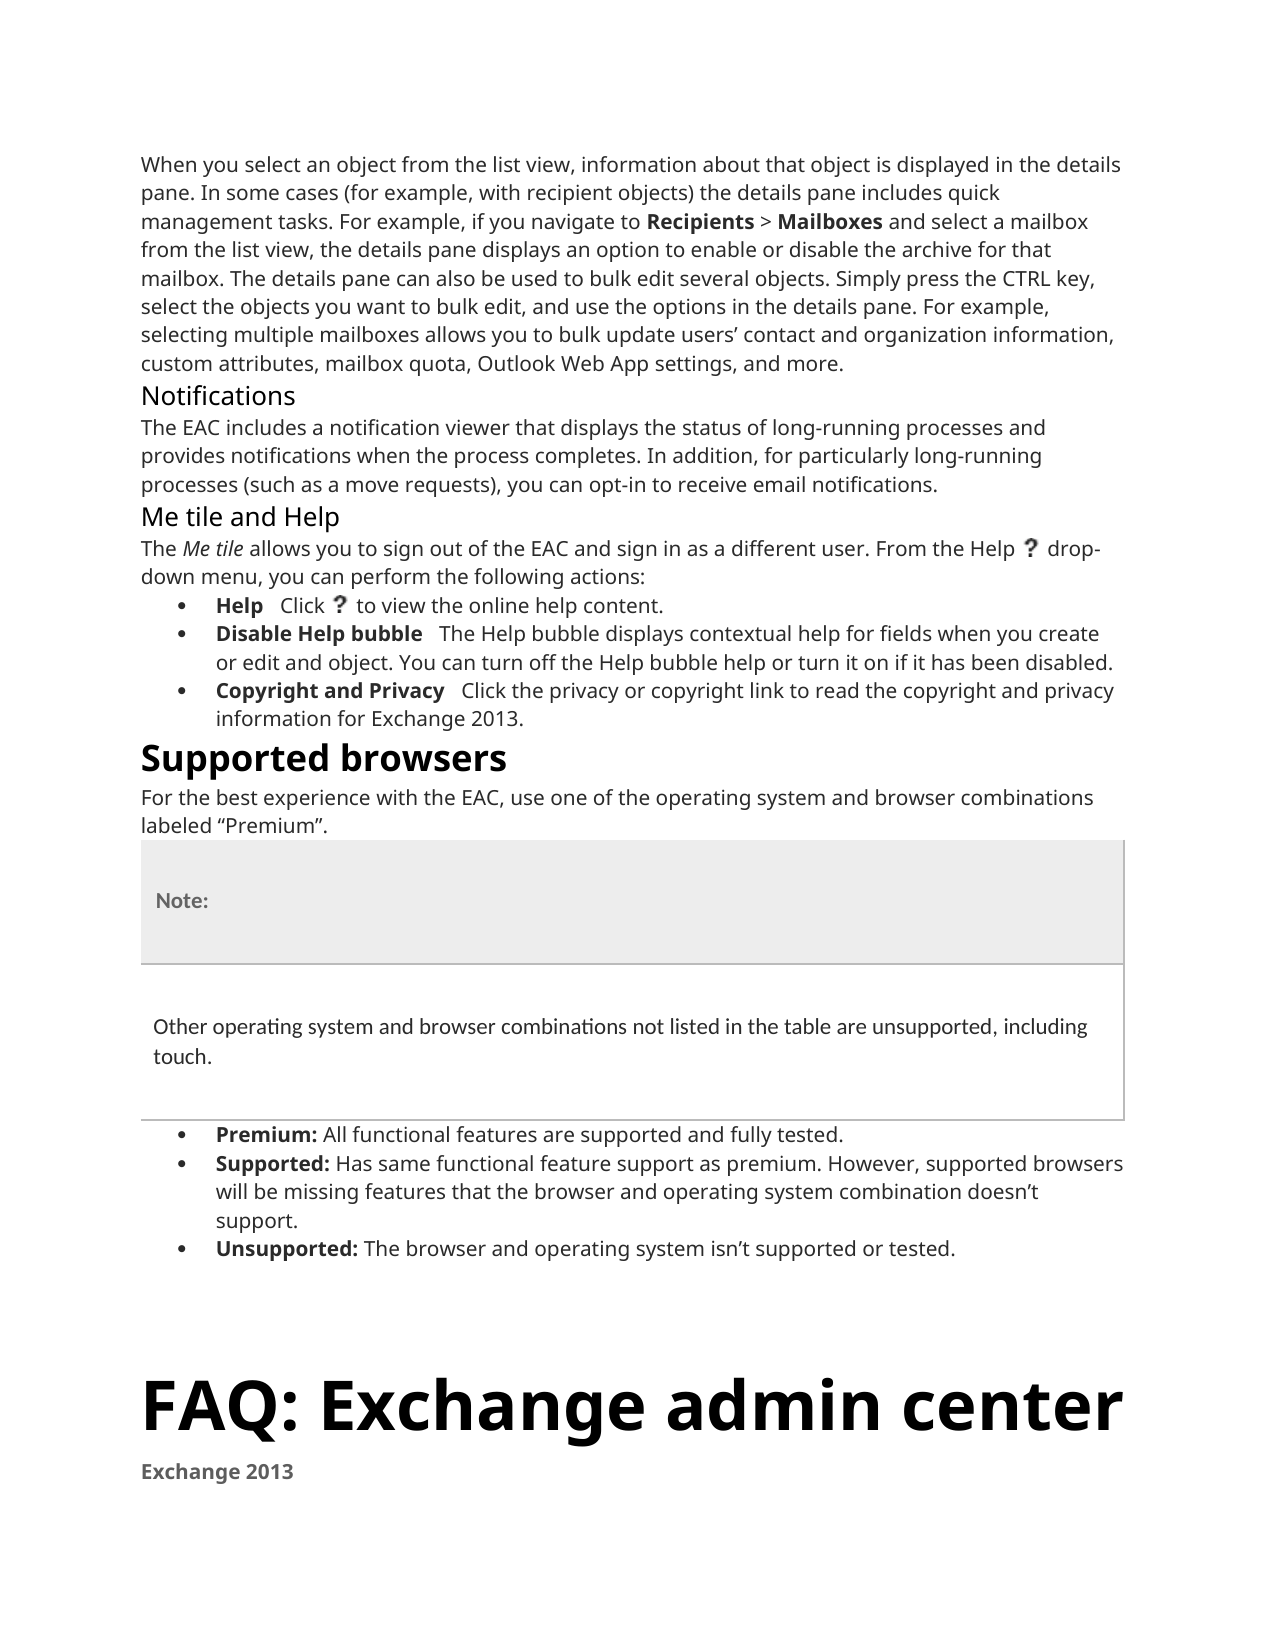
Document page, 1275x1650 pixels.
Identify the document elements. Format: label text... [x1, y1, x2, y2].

subtitle Notifications [141, 377, 1125, 413]
list Unsupported: The browser and operating system isn’t supported or tested. [178, 1234, 1125, 1263]
picture [1021, 538, 1042, 557]
text The EAC includes a notification viewer that displays the status of long-running processes and provides notifications when the process completes. In addition, for particularly long-running processes (such as a move requests), you can opt-in to receive email notifications. [141, 413, 1125, 498]
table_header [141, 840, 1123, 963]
picture [330, 595, 351, 613]
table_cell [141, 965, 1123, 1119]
list Supported: Has same functional feature support as premium. However, supported browsers will be missing features that the browser and operating system combination doesn’t support. [178, 1149, 1125, 1234]
subtitle Me tile and Help [141, 498, 1125, 534]
list Disable Help bubble The Help bubble displays contextual help for fields when you create or edit and object. You can turn off the Help bubble help or turn it on if it has been disabled. [178, 619, 1125, 676]
text For the best experience with the EAC, use one of the operating system and browser combinations labeled “Premium”. [141, 783, 1125, 839]
subtitle FAQ: Exchange admin center [141, 1356, 1125, 1450]
text When you select an object from the list view, information about that object is displayed in the details pane. In some cases (for example, with recipient objects) the details pane includes quick management tasks. For example, if you navigate to Recipients > Mailboxes and select a mailbox from the list view, the details pane displays an option to enable or disable the archive for that mailbox. The details pane can also be used to bulk edit several objects. Simply press the CTRL key, select the objects you want to bulk edit, and use the options in the details pane. For example, selecting multiple mailboxes allows you to bulk update users’ contact and organization information, custom attributes, mailbox quota, Outlook Web App settings, and more. [141, 150, 1125, 377]
list Premium: All functional features are supported and fully tested. [178, 1121, 1125, 1149]
text The Me tile allows you to sign out of the EAC and sign in as a different user. From the Help drop-down menu, you can perform the following actions: [141, 534, 1125, 591]
list Help Click to view the online help content. [178, 591, 1125, 619]
text Exchange 2013 [141, 1457, 1125, 1486]
list Copyright and Privacy Click the privacy or copyright link to read the copyright and privacy information for Exchange 2013. [178, 676, 1125, 733]
subtitle Supported browsers [141, 733, 1125, 783]
